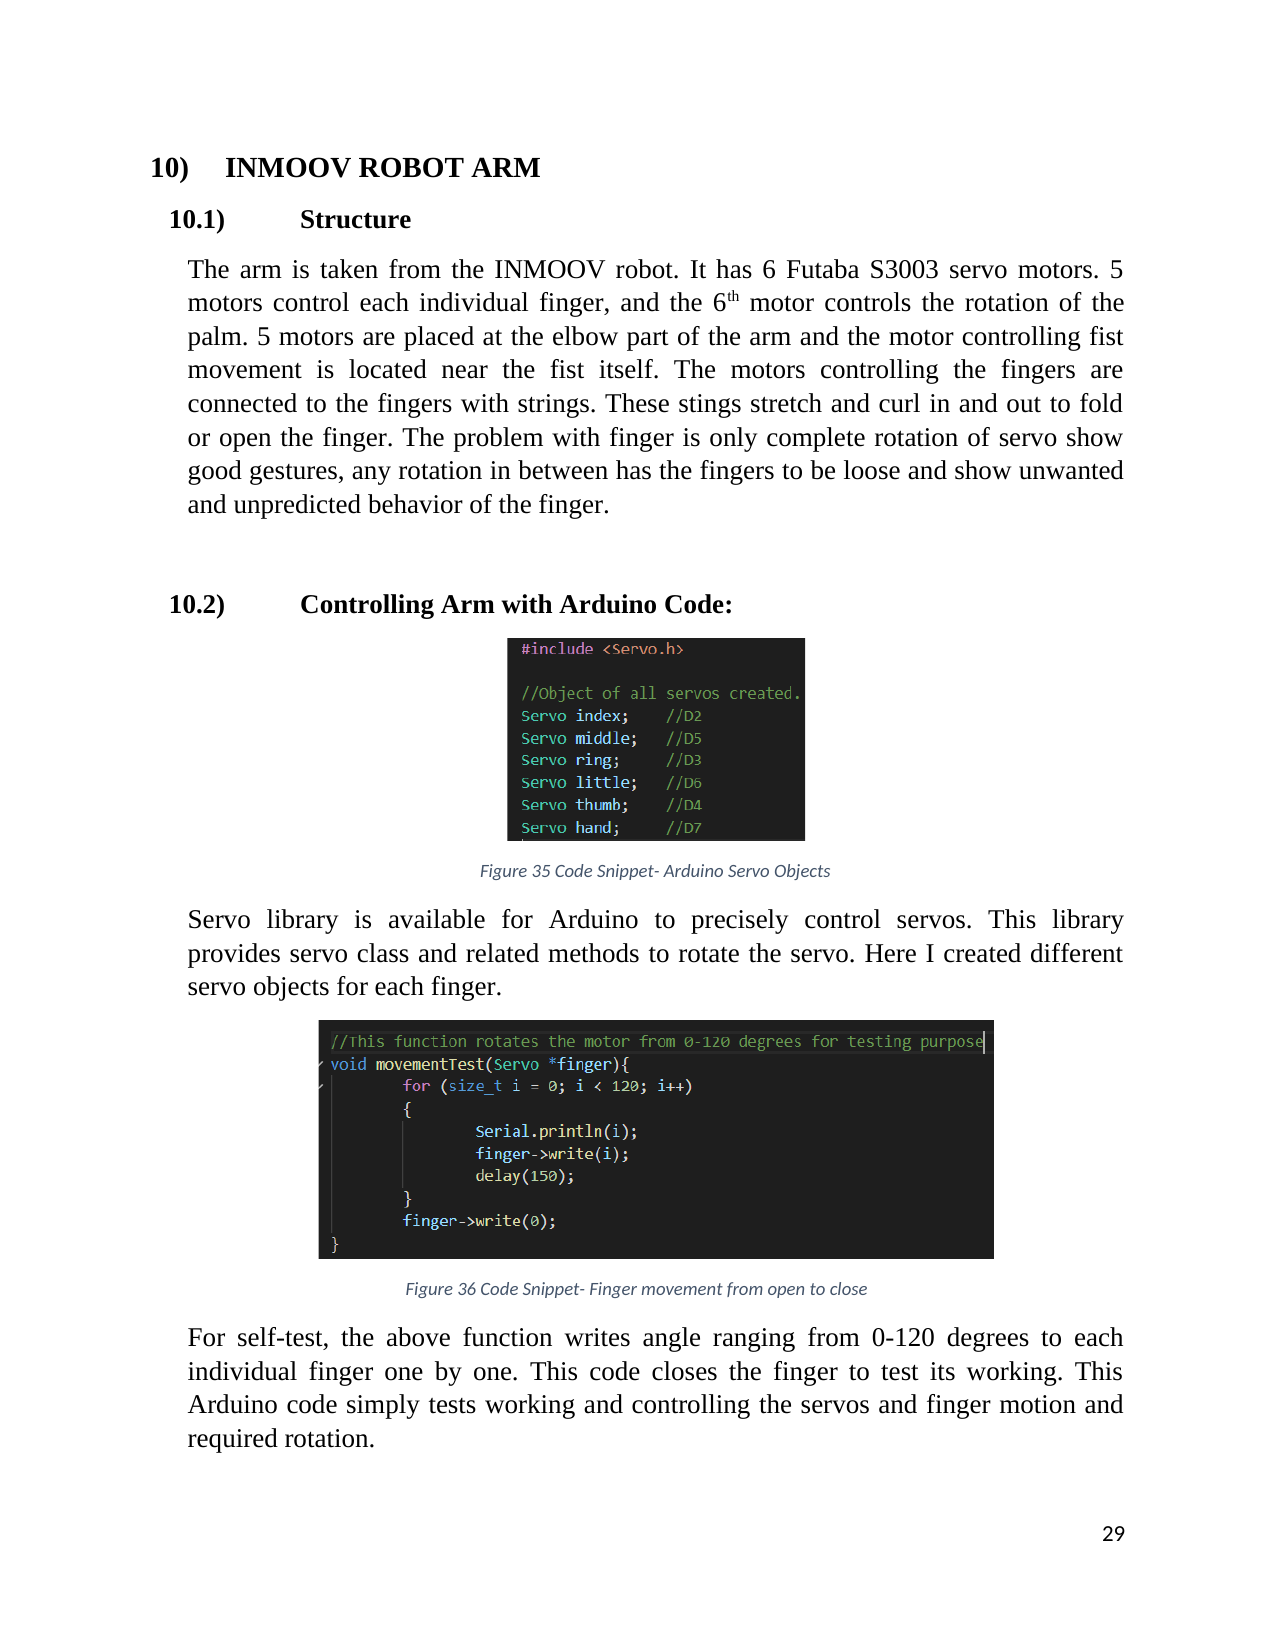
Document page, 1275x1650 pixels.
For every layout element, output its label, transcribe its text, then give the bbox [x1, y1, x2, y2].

text Servo library is available for Arduino to precisely control servos. This library provides servo class and related methods to rotate the servo. Here I created different servo objects for each finger. [187, 903, 1125, 1002]
picture [507, 638, 806, 841]
text Structure [169, 203, 1125, 234]
text Figure 36 Code Snippet- Finger movement from open to close [150, 1277, 1125, 1300]
text Controlling Arm with Arduino Code: [169, 588, 1125, 619]
text INMOOV ROBOT ARM [150, 150, 1125, 183]
text For self-test, the above function writes angle ranging from 0-120 degrees to each individual finger one by one. This code closes the finger to test its working. This Arduino code simply tests working and controlling the servos and finger motion and required rotation. [187, 1321, 1125, 1453]
text The arm is taken from the INMOOV robot. It has 6 Futaba S3003 servo motors. 5 motors control each individual finger, and the 6th motor controls the rotation of the palm. 5 motors are placed at the elbow part of the arm and the motor controlling fist movement is located near the fist itself. The motors controlling the fingers are connected to the fingers with strings. These stings stretch and curl in and out to fold or open the finger. The problem with finger is only complete rotation of servo show good gestures, any rotation in between has the fingers to be loose and show unwanted and unpredicted behavior of the finger. [187, 253, 1125, 519]
picture [318, 1020, 994, 1259]
text Figure 35 Code Snippet- Arduino Servo Objects [187, 859, 1125, 882]
